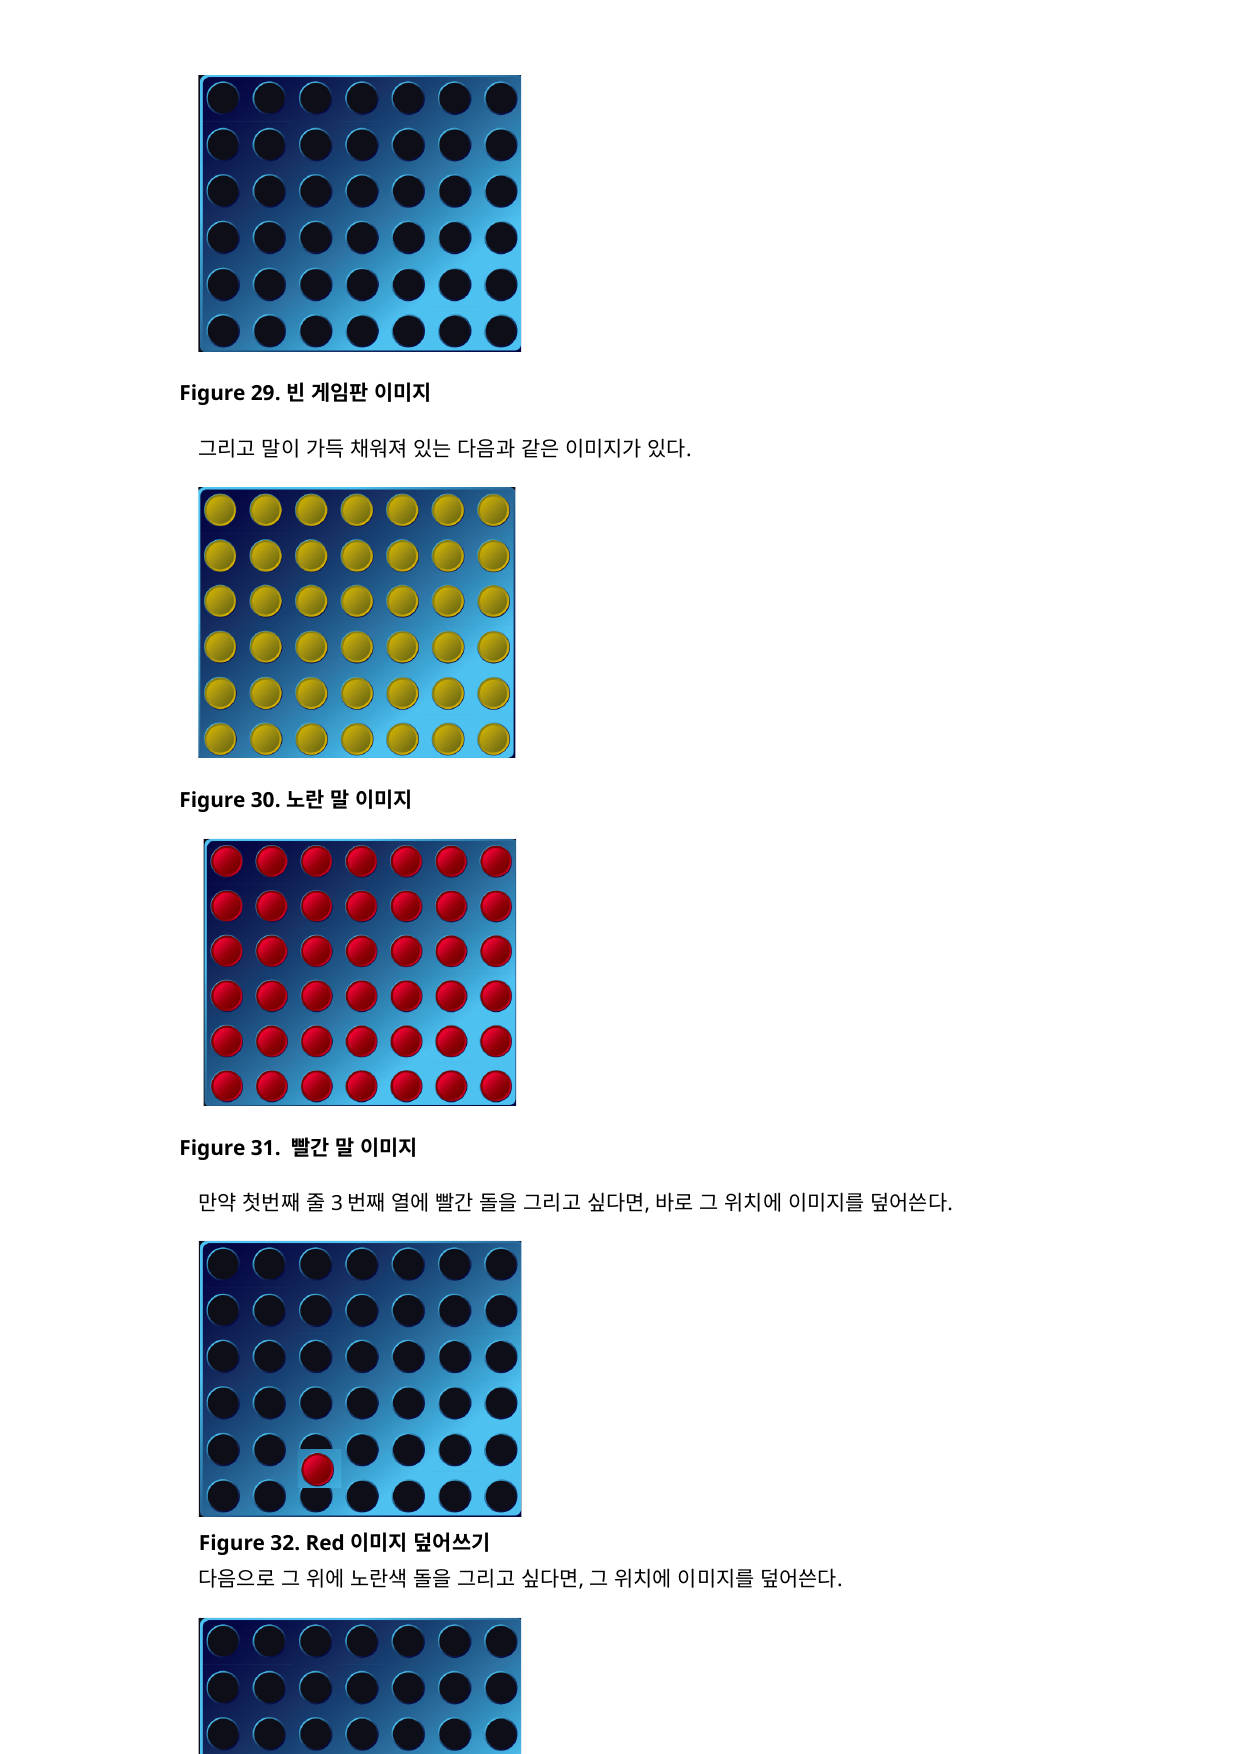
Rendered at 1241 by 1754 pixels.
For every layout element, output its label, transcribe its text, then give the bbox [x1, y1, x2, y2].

picture [203, 838, 517, 1106]
picture [198, 487, 516, 758]
list 만약 첫번째 줄 3번째 열에 빨간 돌을 그리고 싶다면, 바로 그 위치에 이미지를 덮어쓴다. [198, 1186, 1165, 1217]
picture [198, 75, 522, 352]
picture [198, 1240, 522, 1517]
list 다음으로 그 위에 노란색 돌을 그리고 싶다면, 그 위치에 이미지를 덮어쓴다. [198, 1563, 1165, 1593]
picture [198, 1617, 522, 1754]
list 그리고 말이 가득 채워져 있는 다음과 같은 이미지가 있다. [198, 432, 1165, 462]
